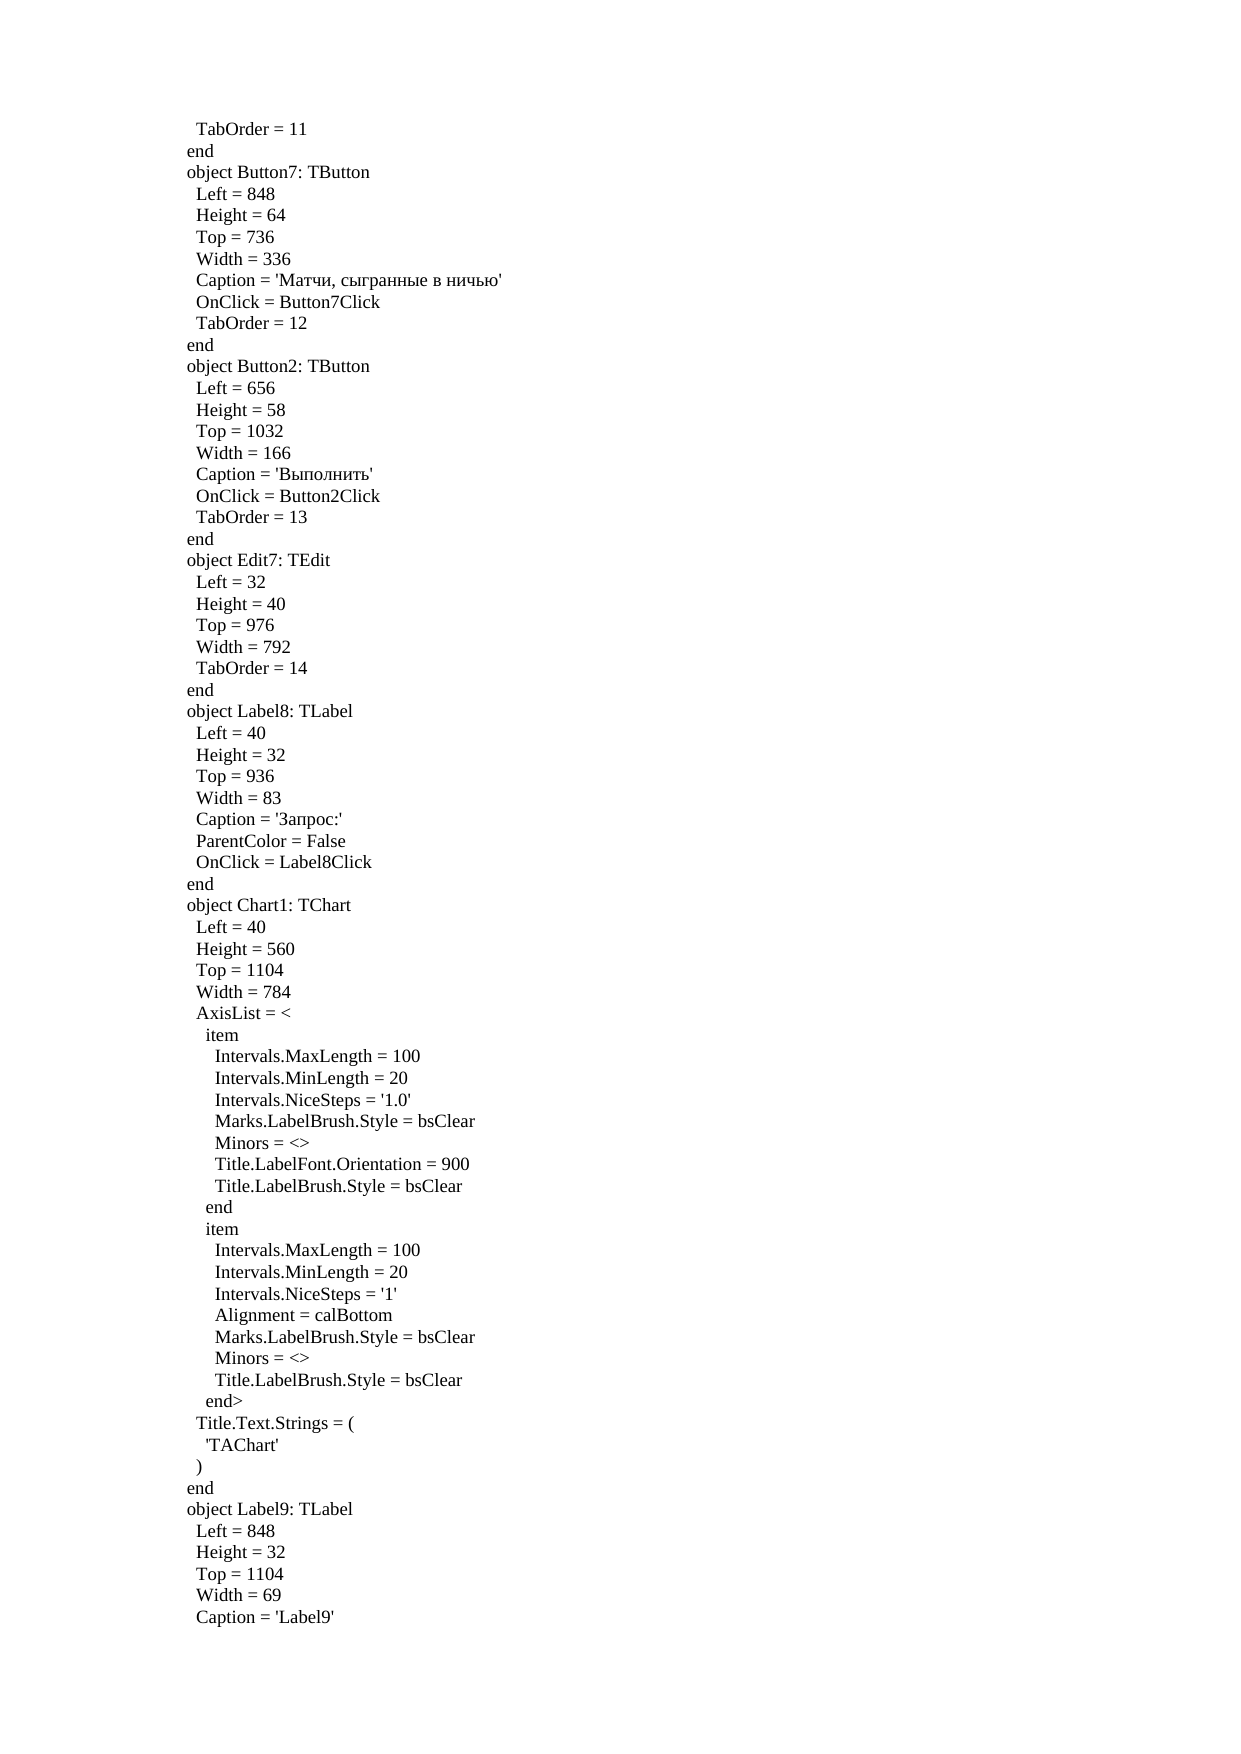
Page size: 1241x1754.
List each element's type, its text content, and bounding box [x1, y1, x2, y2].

text Left = 656 [177, 377, 1152, 398]
text OnClick = Label8Click [177, 851, 1152, 873]
text Intervals.MaxLength = 100 [177, 1239, 1152, 1261]
text object Edit7: TEdit [177, 549, 1152, 571]
text Title.LabelFont.Orientation = 900 [177, 1153, 1152, 1175]
text TabOrder = 14 [177, 657, 1152, 679]
text ) [177, 1455, 1152, 1477]
text Caption = 'Label9' [177, 1606, 1152, 1627]
text AxisList = < [177, 1002, 1152, 1024]
text Height = 32 [177, 743, 1152, 765]
text Title.LabelBrush.Style = bsClear [177, 1369, 1152, 1390]
text Left = 32 [177, 571, 1152, 592]
text 'TAChart' [177, 1433, 1152, 1455]
text Intervals.MinLength = 20 [177, 1067, 1152, 1088]
text object Button7: TButton [177, 161, 1152, 183]
text Height = 40 [177, 592, 1152, 614]
text Minors = <> [177, 1132, 1152, 1153]
text Left = 40 [177, 916, 1152, 937]
text end [177, 334, 1152, 355]
text Height = 64 [177, 204, 1152, 226]
text end [177, 1477, 1152, 1498]
text item [177, 1024, 1152, 1045]
text object Button2: TButton [177, 355, 1152, 377]
text TabOrder = 13 [177, 506, 1152, 528]
text Intervals.MaxLength = 100 [177, 1045, 1152, 1067]
text end [177, 679, 1152, 700]
text object Label9: TLabel [177, 1498, 1152, 1520]
text Height = 58 [177, 398, 1152, 420]
text Caption = 'Матчи, сыгранные в ничью' [177, 269, 1152, 291]
text Left = 848 [177, 1520, 1152, 1541]
text Title.LabelBrush.Style = bsClear [177, 1175, 1152, 1196]
text Width = 784 [177, 981, 1152, 1002]
text Top = 976 [177, 614, 1152, 636]
text Title.Text.Strings = ( [177, 1412, 1152, 1433]
text Width = 166 [177, 442, 1152, 463]
text end [177, 873, 1152, 894]
text Caption = 'Выполнить' [177, 463, 1152, 485]
text Height = 560 [177, 937, 1152, 959]
text Height = 32 [177, 1541, 1152, 1563]
text Marks.LabelBrush.Style = bsClear [177, 1110, 1152, 1132]
text Left = 40 [177, 722, 1152, 743]
text Minors = <> [177, 1347, 1152, 1369]
text OnClick = Button2Click [177, 485, 1152, 506]
text Top = 1104 [177, 1563, 1152, 1584]
text Top = 1032 [177, 420, 1152, 442]
text Width = 792 [177, 636, 1152, 657]
text Top = 1104 [177, 959, 1152, 981]
text Top = 936 [177, 765, 1152, 787]
text Intervals.MinLength = 20 [177, 1261, 1152, 1282]
text object Chart1: TChart [177, 894, 1152, 916]
text object Label8: TLabel [177, 700, 1152, 722]
text Top = 736 [177, 226, 1152, 247]
text Intervals.NiceSteps = '1' [177, 1282, 1152, 1304]
text Left = 848 [177, 183, 1152, 204]
text item [177, 1218, 1152, 1239]
text Width = 69 [177, 1584, 1152, 1606]
text end [177, 140, 1152, 161]
text Width = 83 [177, 787, 1152, 808]
text Width = 336 [177, 247, 1152, 269]
text Alignment = calBottom [177, 1304, 1152, 1326]
text Caption = 'Запрос:' [177, 808, 1152, 830]
text end [177, 1196, 1152, 1218]
text TabOrder = 12 [177, 312, 1152, 334]
text end [177, 528, 1152, 549]
text OnClick = Button7Click [177, 291, 1152, 312]
text Intervals.NiceSteps = '1.0' [177, 1088, 1152, 1110]
text end> [177, 1390, 1152, 1412]
text TabOrder = 11 [177, 118, 1152, 140]
text Marks.LabelBrush.Style = bsClear [177, 1326, 1152, 1347]
text ParentColor = False [177, 830, 1152, 851]
